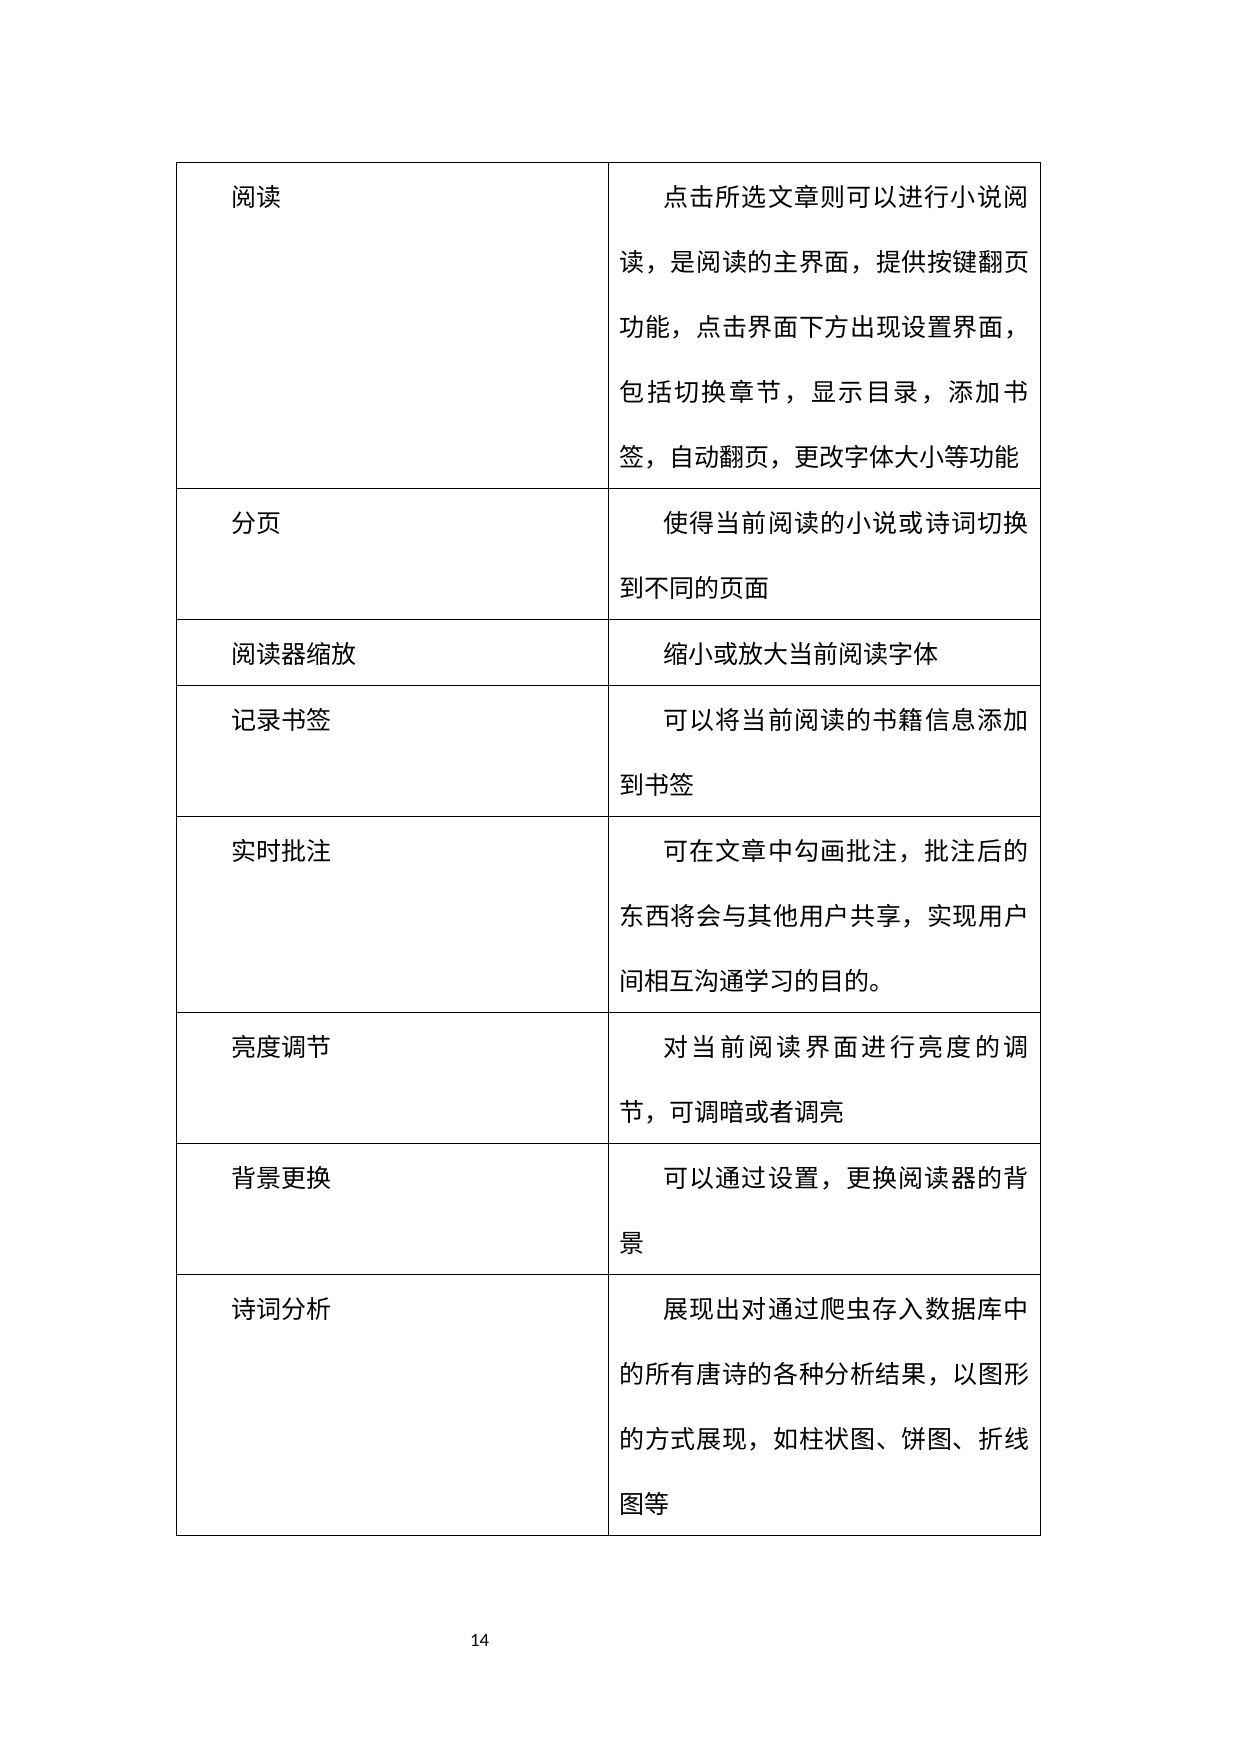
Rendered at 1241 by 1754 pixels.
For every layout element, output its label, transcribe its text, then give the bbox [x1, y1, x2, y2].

table_cell 诗词分析 [177, 1275, 608, 1535]
table_cell 分页 [177, 489, 608, 619]
table_cell 阅读 [177, 163, 608, 488]
table_cell 实时批注 [177, 817, 608, 1012]
table_cell 对当前阅读界面进行亮度的调节，可调暗或者调亮 [609, 1013, 1040, 1143]
table_cell 可以将当前阅读的书籍信息添加到书签 [609, 686, 1040, 816]
table_cell 点击所选文章则可以进行小说阅读，是阅读的主界面，提供按键翻页功能，点击界面下方出现设置界面，包括切换章节，显示目录，添加书签，自动翻页，更改字体大小等功能 [609, 163, 1040, 488]
table_cell 使得当前阅读的小说或诗词切换到不同的页面 [609, 489, 1040, 619]
table_cell 阅读器缩放 [177, 620, 608, 685]
table_cell 可在文章中勾画批注，批注后的东西将会与其他用户共享，实现用户间相互沟通学习的目的。 [609, 817, 1040, 1012]
table_cell 记录书签 [177, 686, 608, 816]
table_cell 缩小或放大当前阅读字体 [609, 620, 1040, 685]
table_cell 展现出对通过爬虫存入数据库中的所有唐诗的各种分析结果，以图形的方式展现，如柱状图、饼图、折线图等 [609, 1275, 1040, 1535]
table_cell 可以通过设置，更换阅读器的背景 [609, 1144, 1040, 1274]
table_cell 亮度调节 [177, 1013, 608, 1143]
table_cell 背景更换 [177, 1144, 608, 1274]
